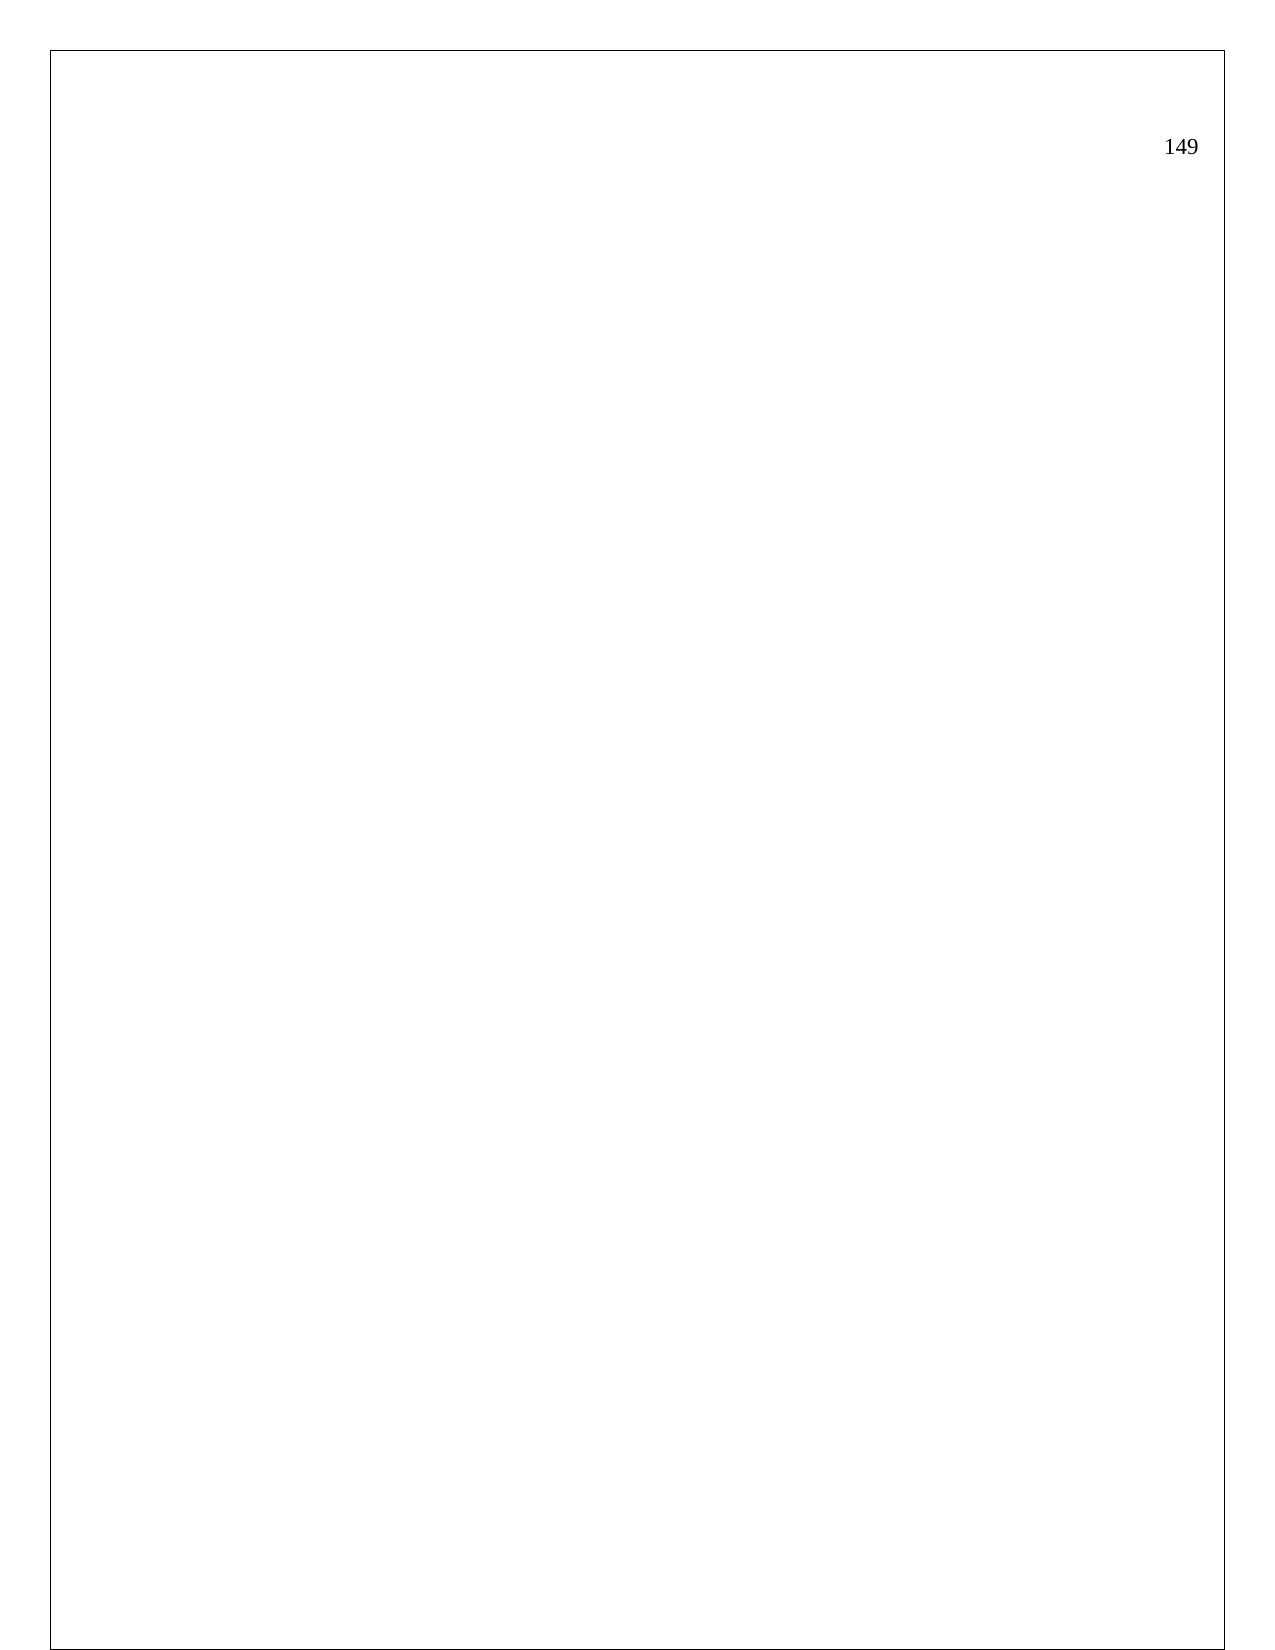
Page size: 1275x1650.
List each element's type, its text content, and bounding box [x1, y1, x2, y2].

text 149 [92, 133, 1198, 160]
